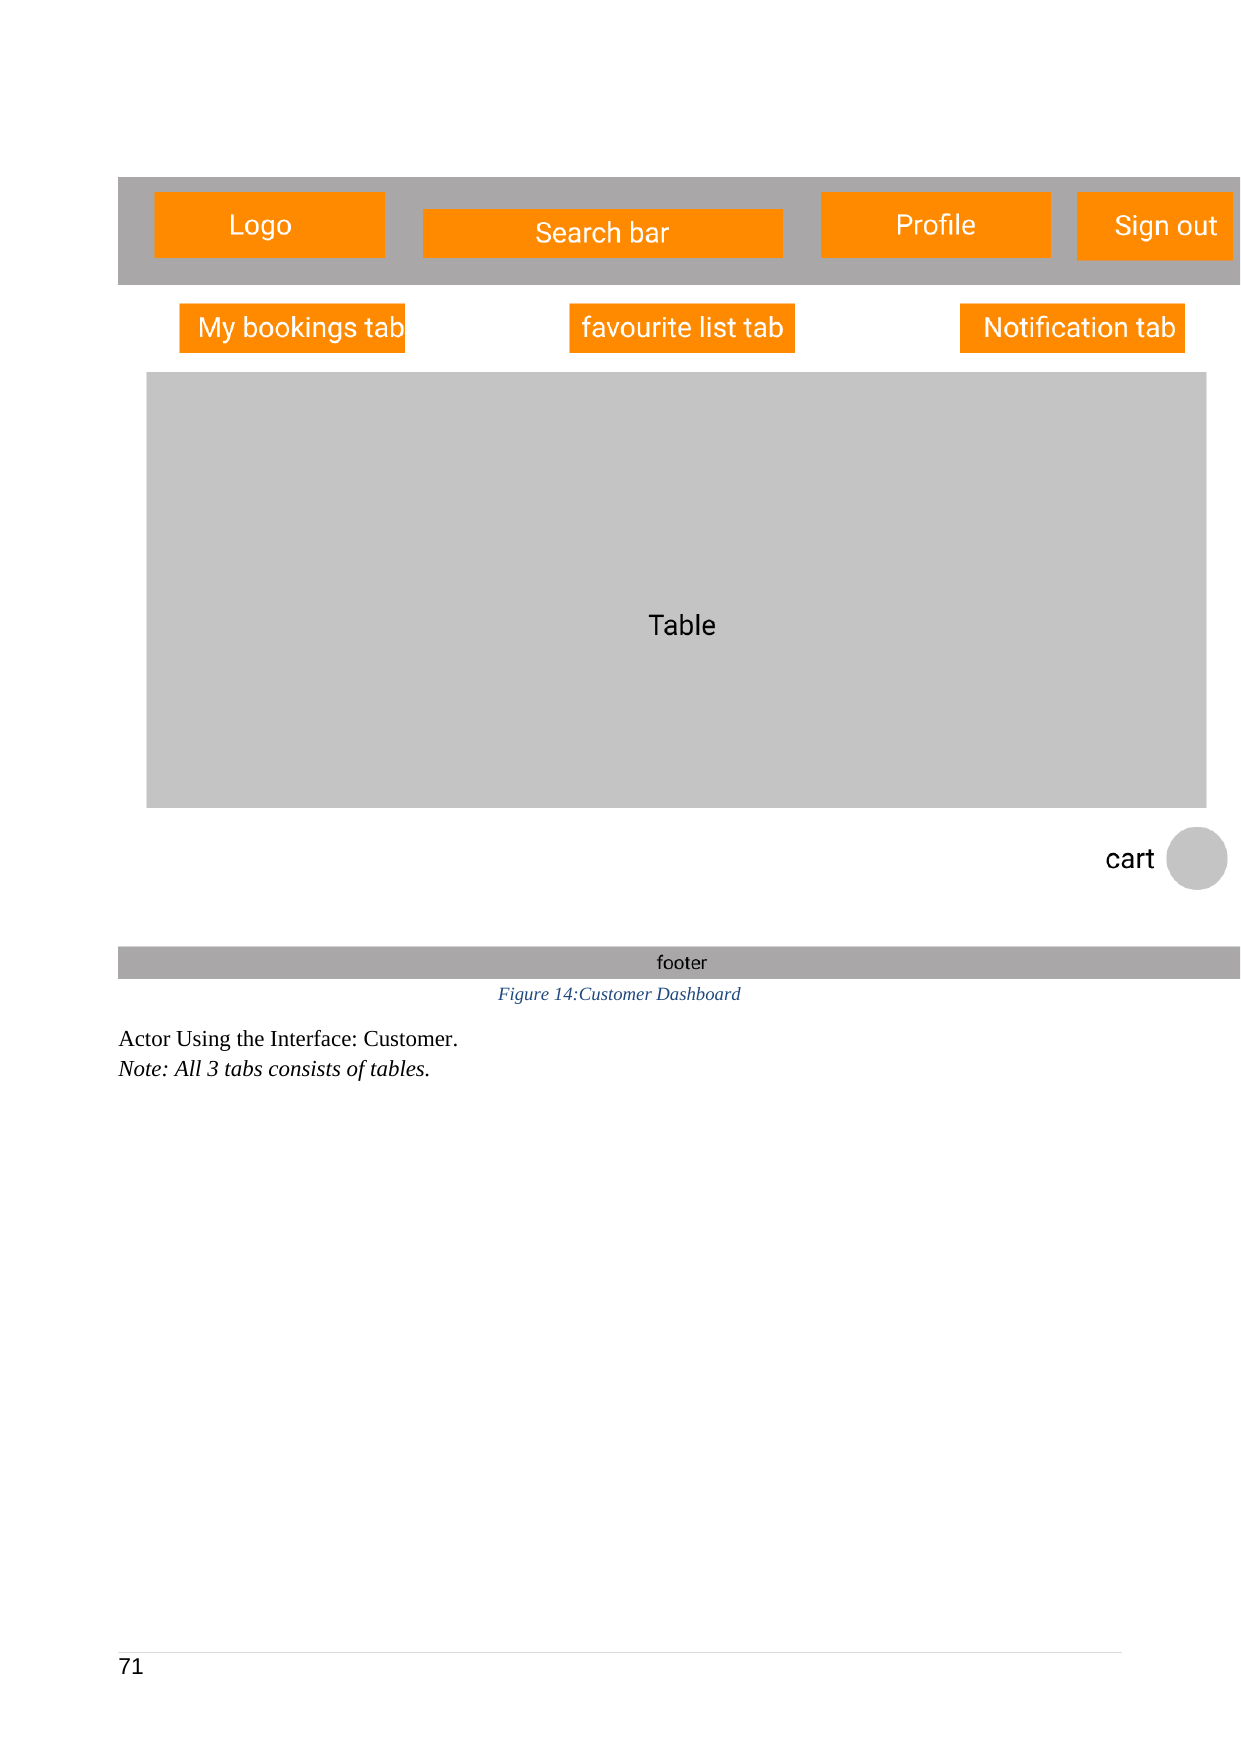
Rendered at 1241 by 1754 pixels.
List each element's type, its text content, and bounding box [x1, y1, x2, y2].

text Note: All 3 tabs consists of tables. [118, 1055, 1122, 1081]
text Actor Using the Interface: Customer. [118, 1025, 1122, 1051]
picture [118, 177, 1241, 979]
text Figure 14:Customer Dashboard [118, 982, 1122, 1004]
